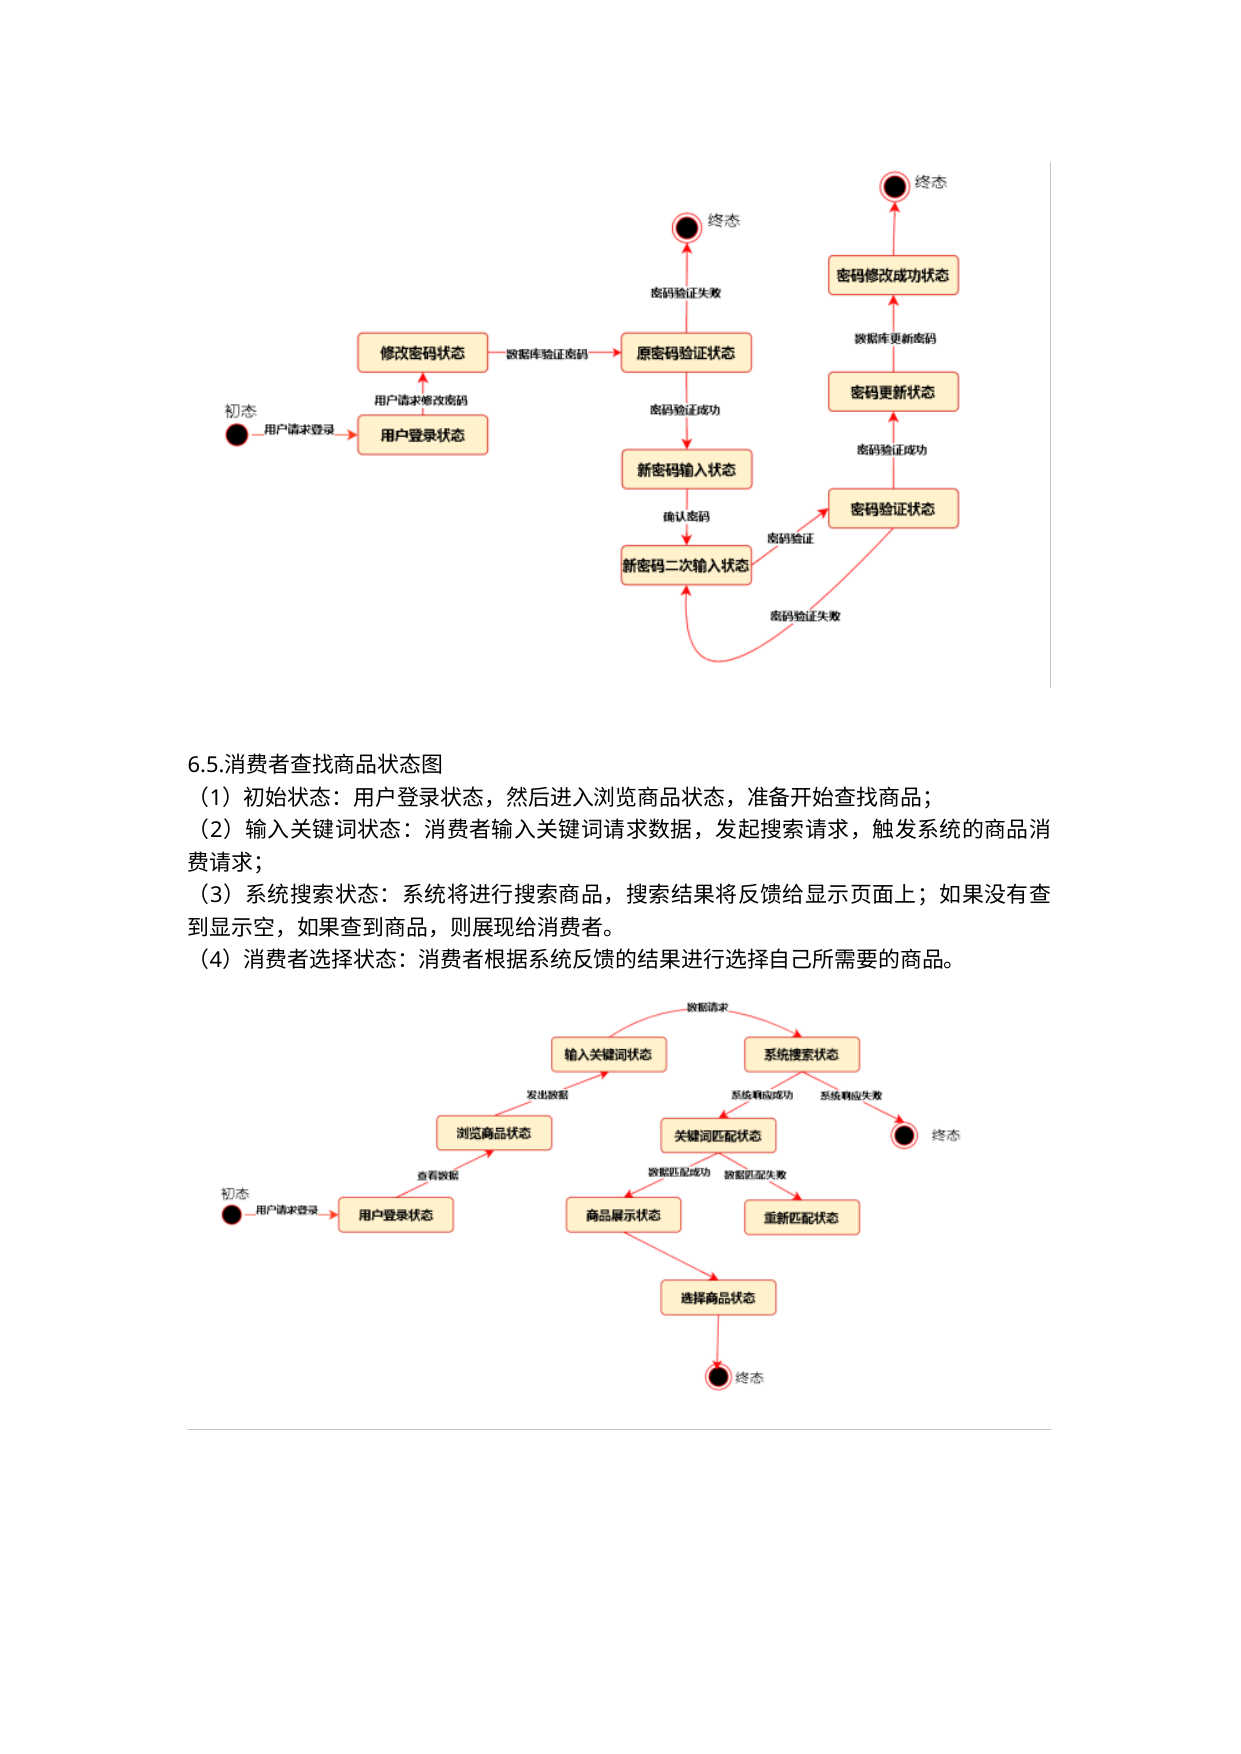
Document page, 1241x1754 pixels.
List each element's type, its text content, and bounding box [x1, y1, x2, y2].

text （1）初始状态：用户登录状态，然后进入浏览商品状态，准备开始查找商品； [187, 779, 1053, 812]
text （4）消费者选择状态：消费者根据系统反馈的结果进行选择自己所需要的商品。 [187, 942, 1053, 974]
picture [187, 162, 1052, 688]
text （3）系统搜索状态：系统将进行搜索商品，搜索结果将反馈给显示页面上；如果没有查到显示空，如果查到商品，则展现给消费者。 [187, 877, 1053, 942]
text （2）输入关键词状态：消费者输入关键词请求数据，发起搜索请求，触发系统的商品消费请求； [187, 812, 1053, 877]
text 6.5.消费者查找商品状态图 [187, 747, 1053, 779]
picture [187, 974, 1052, 1431]
